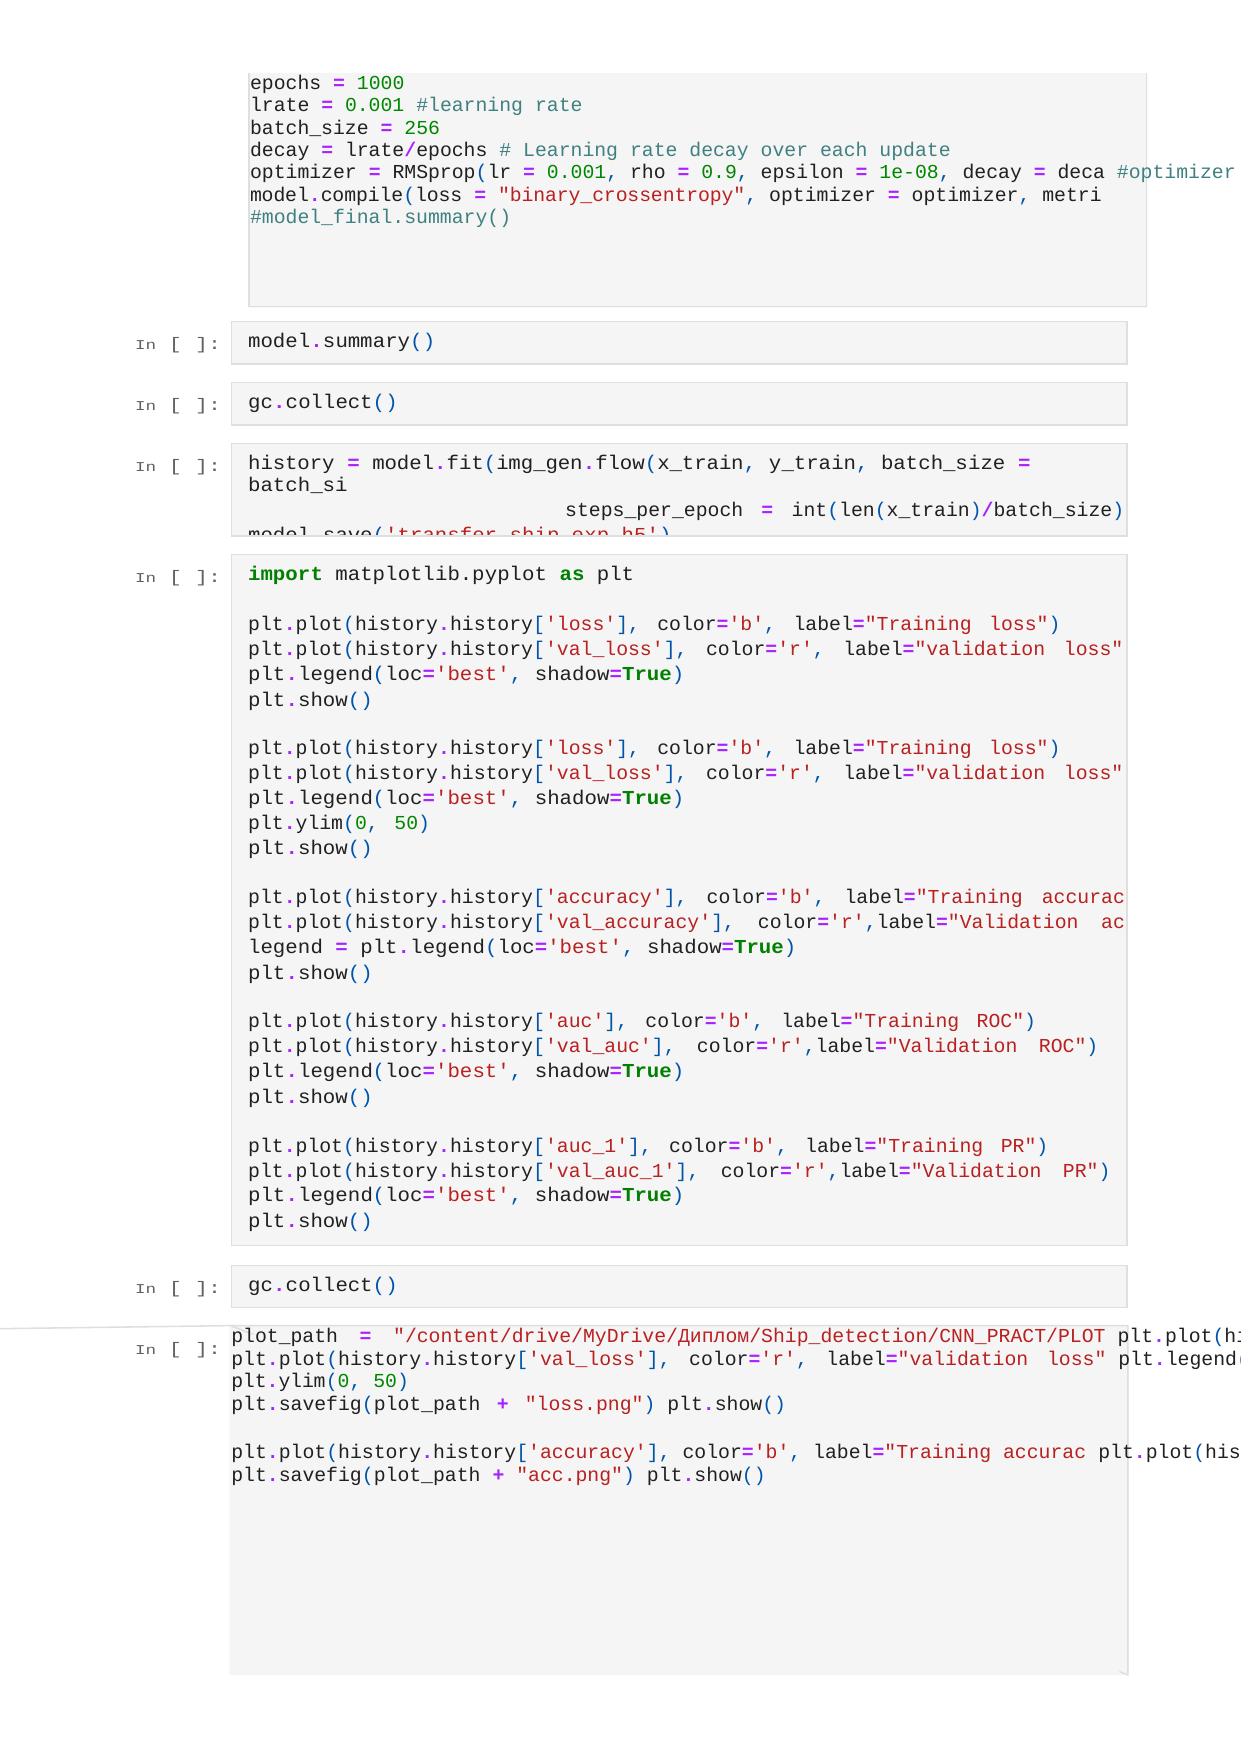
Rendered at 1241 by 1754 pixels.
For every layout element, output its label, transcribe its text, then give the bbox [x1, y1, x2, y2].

text In [ ]: [135, 397, 231, 416]
text In [ ]: [135, 569, 231, 588]
text In [ ]: [135, 1341, 1140, 1359]
text In [ ]: [135, 336, 231, 354]
text In [ ]: [135, 1280, 231, 1298]
text In [ ]: [135, 458, 231, 477]
